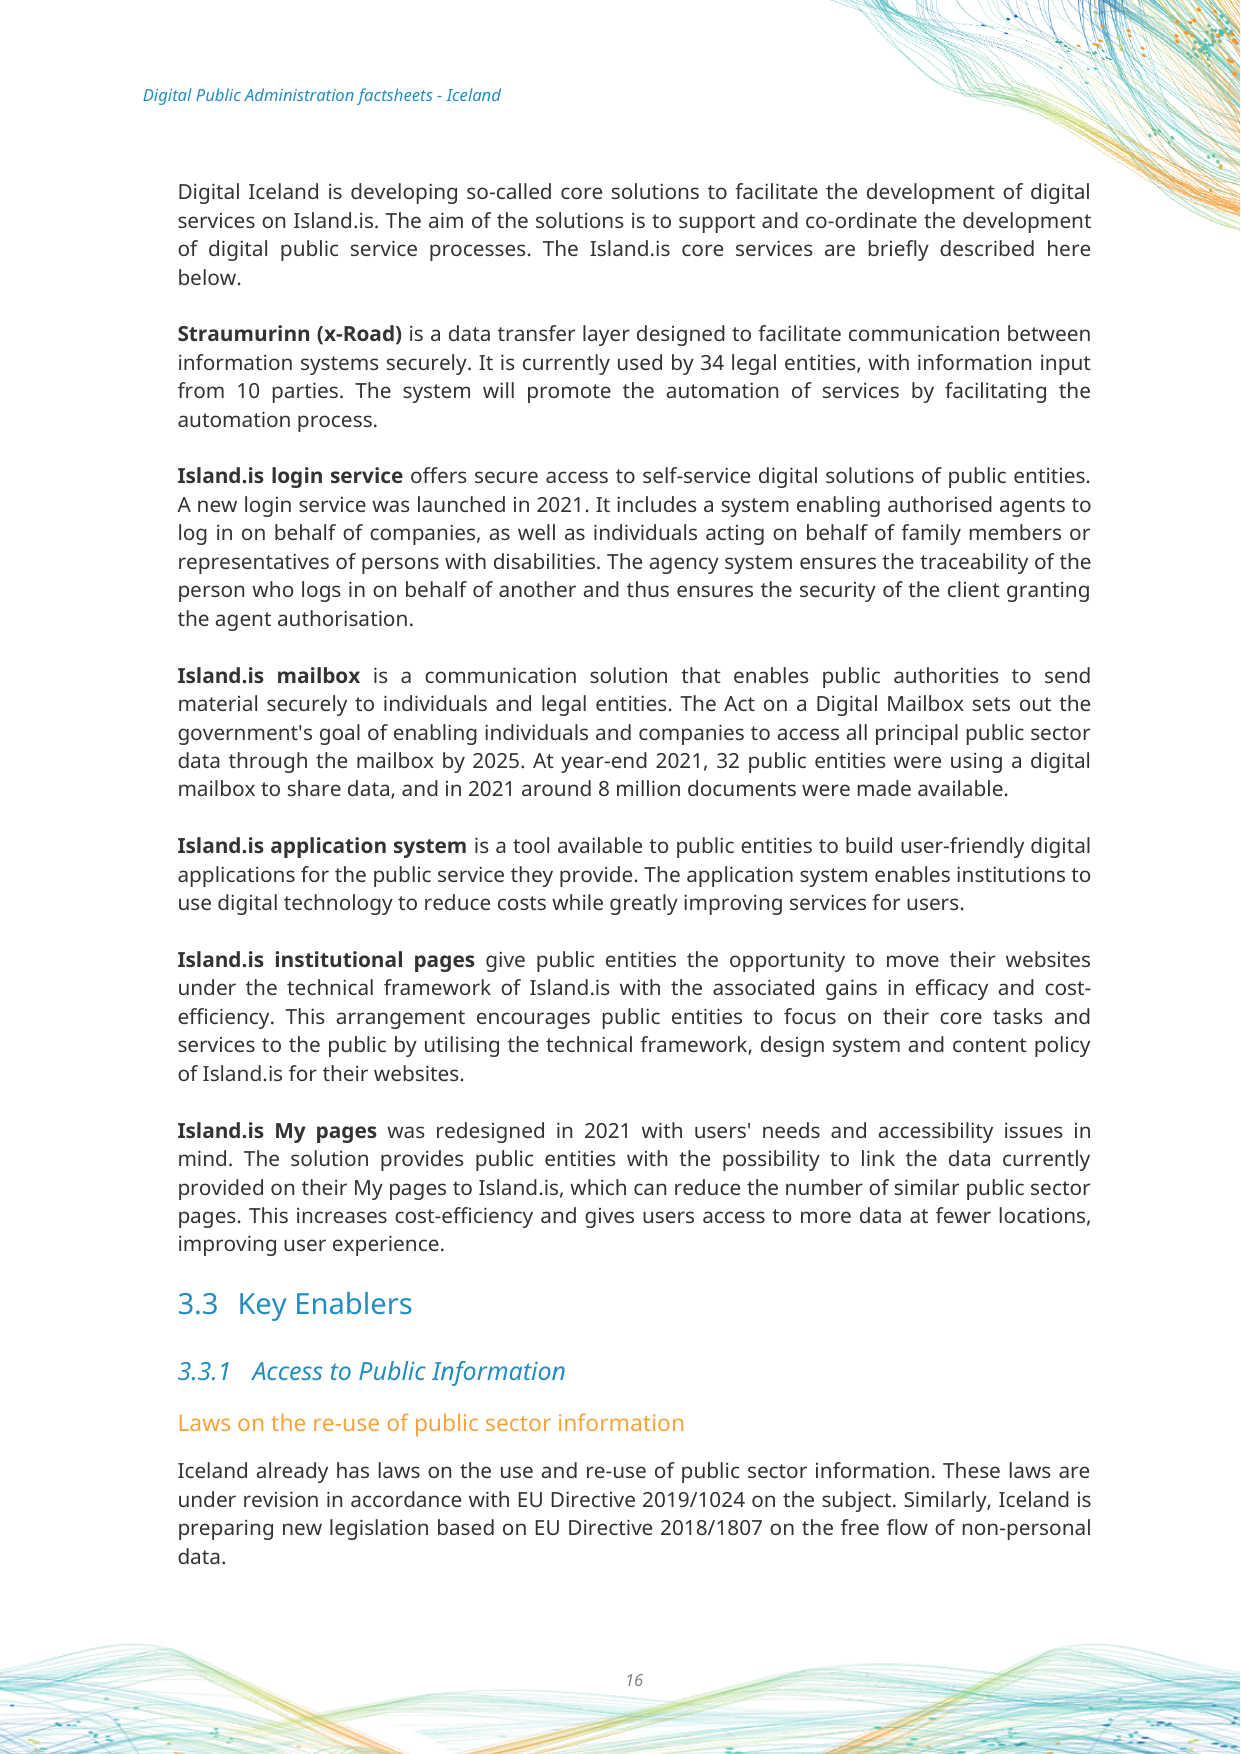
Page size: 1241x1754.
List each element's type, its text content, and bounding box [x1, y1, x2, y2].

text Island.is My pages was redesigned in 2021 with users' needs and accessibility issues in mind. The solution provides public entities with the possibility to link the data currently provided on their My pages to Island.is, which can reduce the number of similar public sector pages. This increases cost-efficiency and gives users access to more data at fewer locations, improving user experience. [177, 1116, 1092, 1258]
picture [817, 0, 1241, 250]
text Digital Iceland is developing so-called core solutions to facilitate the development of digital services on Island.is. The aim of the solutions is to support and co-ordinate the development of digital public service processes. The Island.is core services are briefly described here below. [177, 177, 1092, 291]
text Straumurinn (x-Road) is a data transfer layer designed to facilitate communication between information systems securely. It is currently used by 34 legal entities, with information input from 10 parties. The system will promote the automation of services by facilitating the automation process. [177, 319, 1092, 433]
picture [0, 1619, 1241, 1754]
text Iceland already has laws on the use and re-use of public sector information. These laws are under revision in accordance with EU Directive 2019/1024 on the subject. Similarly, Iceland is preparing new legislation based on EU Directive 2018/1807 on the free flow of non-personal data. [177, 1457, 1092, 1570]
text Island.is institutional pages give public entities the opportunity to move their websites under the technical framework of Island.is with the associated gains in efficacy and cost-efficiency. This arrangement encourages public entities to focus on their core tasks and services to the public by utilising the technical framework, design system and content policy of Island.is for their websites. [177, 945, 1092, 1087]
subtitle Key Enablers [177, 1283, 1092, 1323]
text Island.is mailbox is a communication solution that enables public authorities to send material securely to individuals and legal entities. The Act on a Digital Mailbox sets out the government's goal of enabling individuals and companies to access all principal public sector data through the mailbox by 2025. At year-end 2021, 32 public entities were using a digital mailbox to share data, and in 2021 around 8 million documents were made available. [177, 661, 1092, 803]
text Island.is application system is a tool available to public entities to build user-friendly digital applications for the public service they provide. The application system enables institutions to use digital technology to reduce costs while greatly improving services for users. [177, 831, 1092, 917]
subtitle Access to Public Information [177, 1354, 1092, 1388]
subtitle Laws on the re-use of public sector information [177, 1407, 1092, 1438]
text Island.is login service offers secure access to self-service digital solutions of public entities. A new login service was launched in 2021. It includes a system enabling authorised agents to log in on behalf of companies, as well as individuals acting on behalf of family members or representatives of persons with disabilities. The agency system ensures the traceability of the person who logs in on behalf of another and thus ensures the security of the client granting the agent authorisation. [177, 462, 1092, 632]
